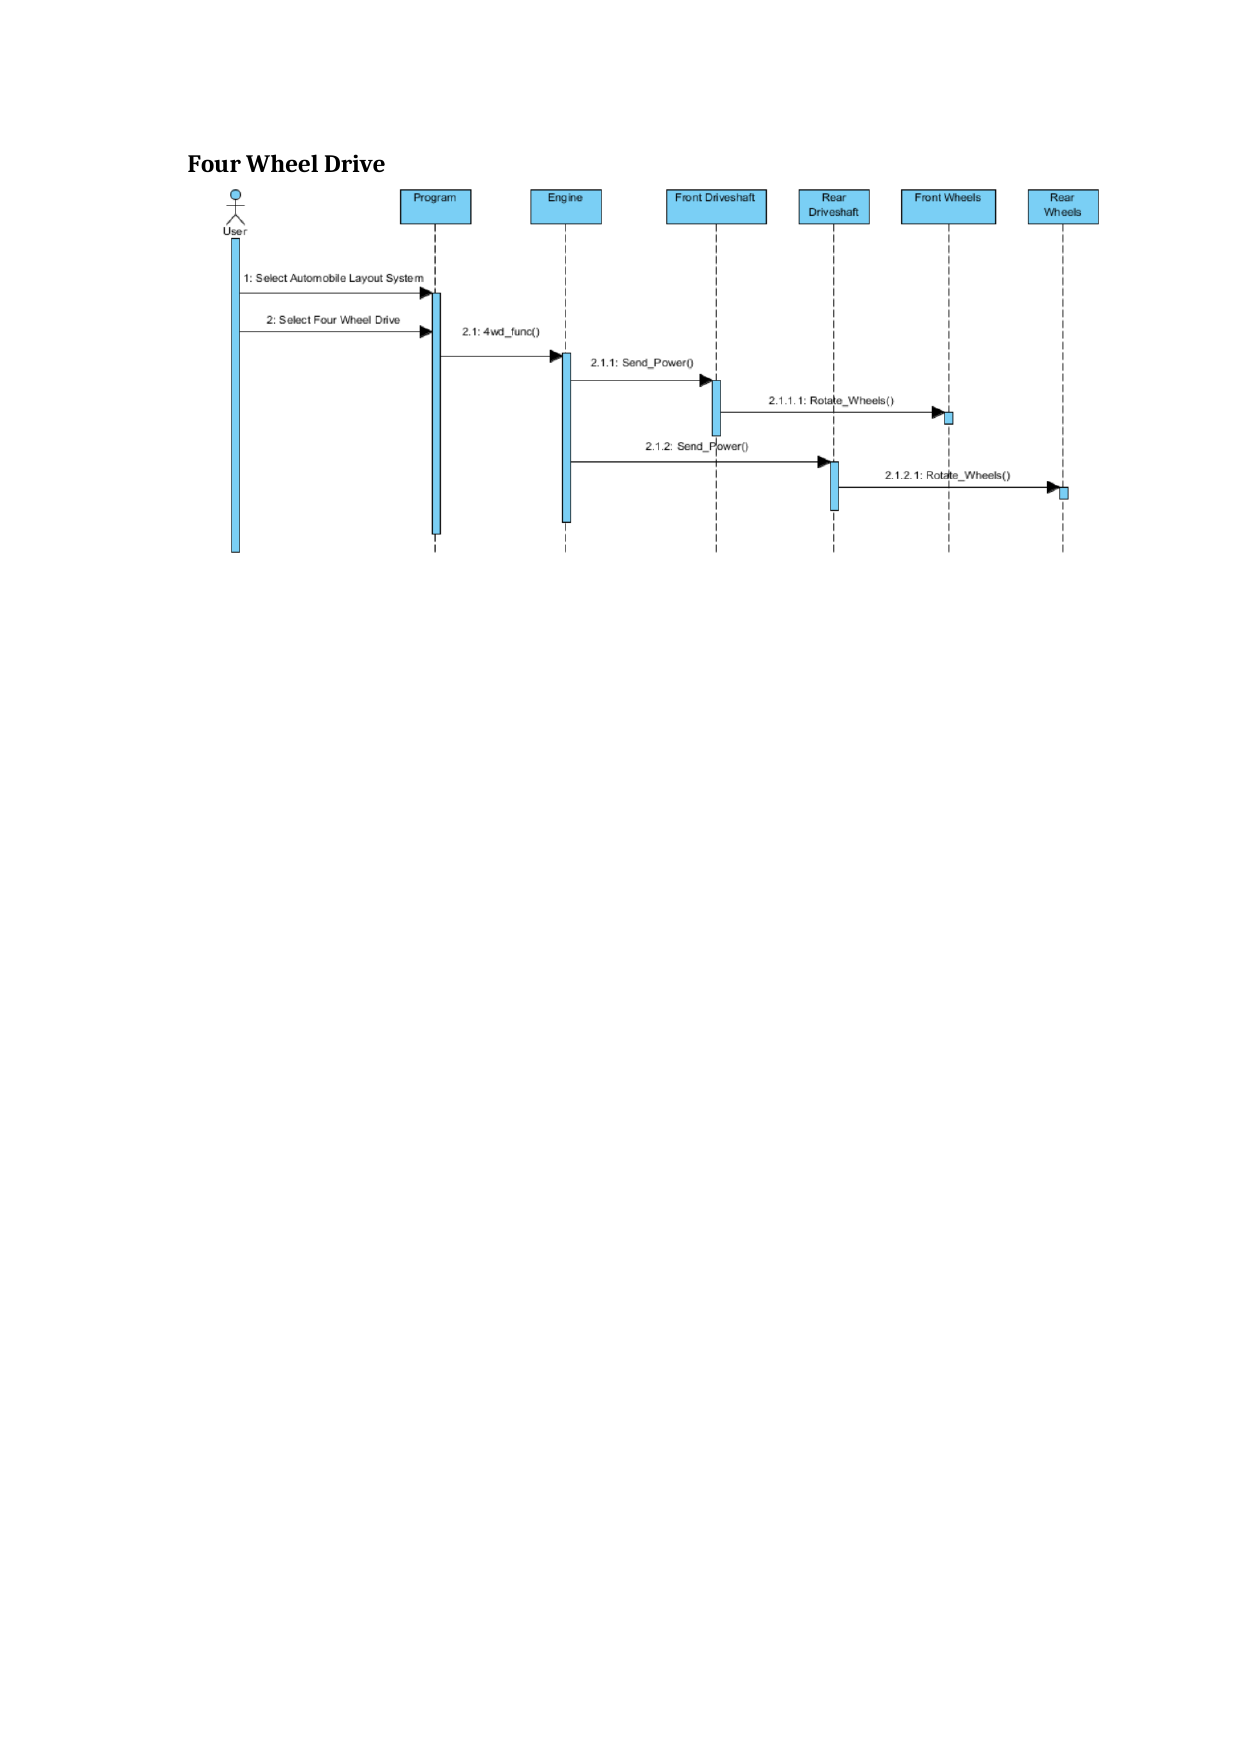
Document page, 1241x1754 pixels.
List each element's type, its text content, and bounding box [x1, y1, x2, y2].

picture [187, 178, 1209, 625]
text Four Wheel Drive [187, 150, 1053, 178]
